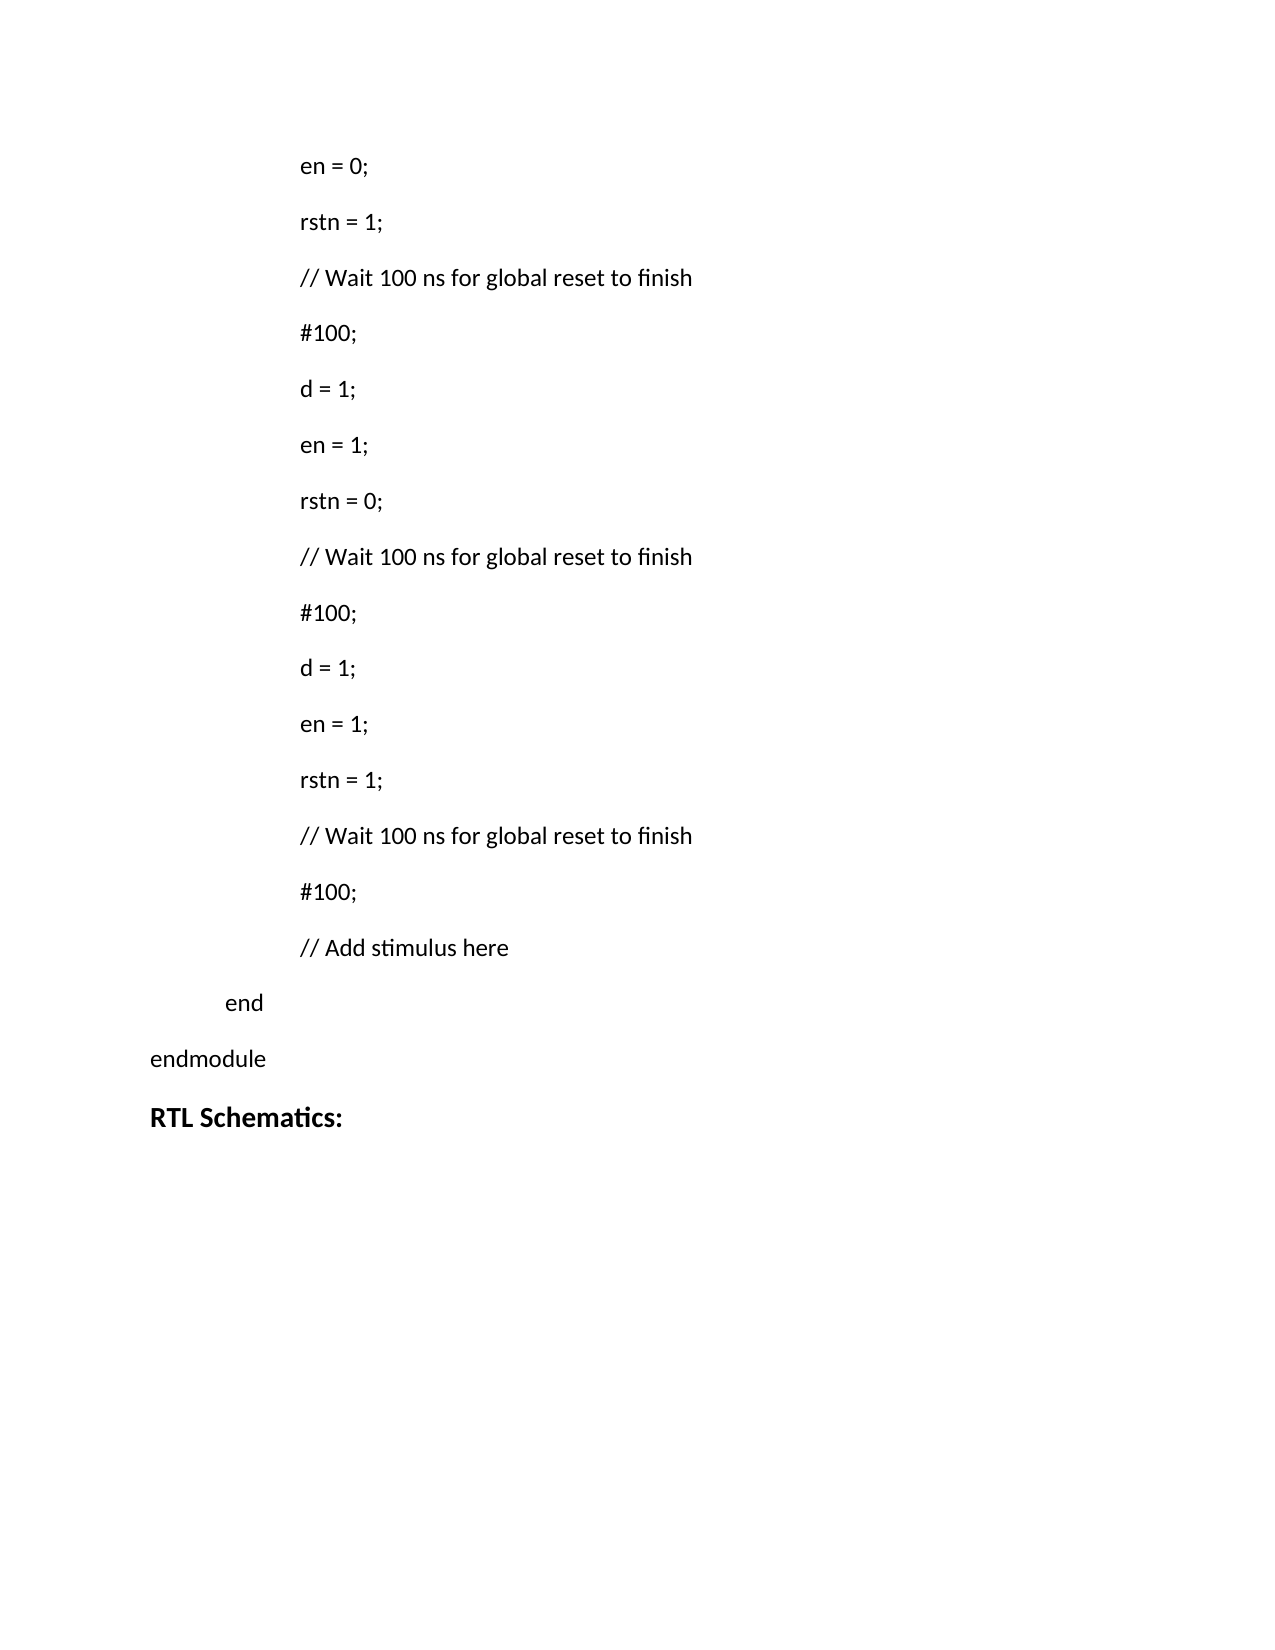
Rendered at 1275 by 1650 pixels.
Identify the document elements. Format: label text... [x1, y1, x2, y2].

text #100; [150, 597, 1125, 627]
text // Add stimulus here [150, 932, 1125, 962]
text en = 1; [150, 429, 1125, 460]
text rstn = 1; [150, 764, 1125, 795]
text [150, 262, 1125, 292]
text en = 0; [150, 150, 1125, 181]
text endmodule [150, 1043, 1125, 1074]
text d = 1; [150, 373, 1125, 404]
text rstn = 1; [150, 206, 1125, 236]
text #100; [150, 317, 1125, 348]
text // Wait 100 ns for global reset to finish [150, 820, 1125, 851]
text #100; [150, 876, 1125, 906]
text RTL Schematics: [150, 1099, 1125, 1135]
text // Wait 100 ns for global reset to finish [150, 541, 1125, 571]
text d = 1; [150, 652, 1125, 683]
text end [150, 987, 1125, 1018]
text rstn = 0; [150, 485, 1125, 516]
text en = 1; [150, 708, 1125, 739]
